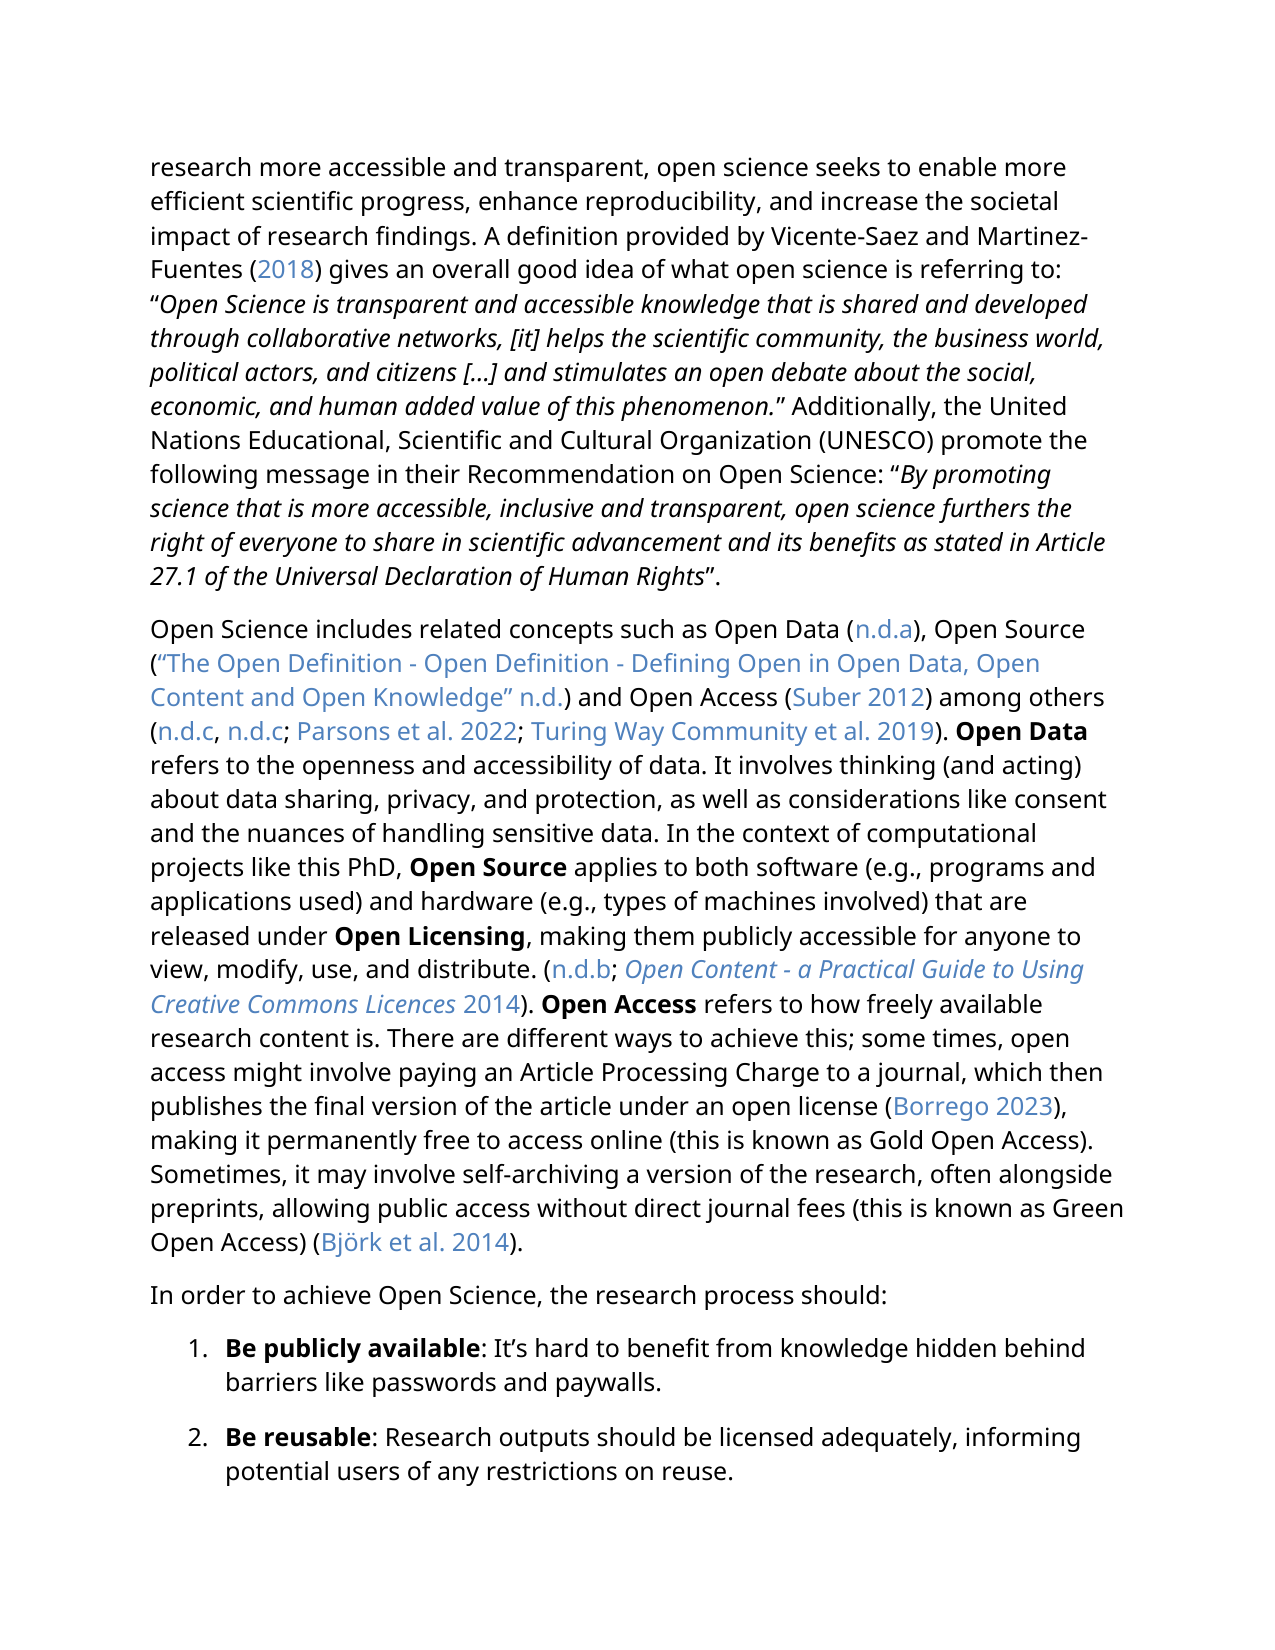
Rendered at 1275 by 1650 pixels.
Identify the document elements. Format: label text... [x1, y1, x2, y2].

text Open Science includes related concepts such as Open Data (n.d.a), Open Source (“The Open Definition - Open Definition - Defining Open in Open Data, Open Content and Open Knowledge” n.d.) and Open Access (Suber 2012) among others (n.d.c, n.d.c; Parsons et al. 2022; Turing Way Community et al. 2019). Open Data refers to the openness and accessibility of data. It involves thinking (and acting) about data sharing, privacy, and protection, as well as considerations like consent and the nuances of handling sensitive data. In the context of computational projects like this PhD, Open Source applies to both software (e.g., programs and applications used) and hardware (e.g., types of machines involved) that are released under Open Licensing, making them publicly accessible for anyone to view, modify, use, and distribute. (n.d.b; Open Content - a Practical Guide to Using Creative Commons Licences 2014). Open Access refers to how freely available research content is. There are different ways to achieve this; some times, open access might involve paying an Article Processing Charge to a journal, which then publishes the final version of the article under an open license (Borrego 2023), making it permanently free to access online (this is known as Gold Open Access). Sometimes, it may involve self-archiving a version of the research, often alongside preprints, allowing public access without direct journal fees (this is known as Green Open Access) (Björk et al. 2014). [150, 612, 1125, 1259]
list Be publicly available: It’s hard to benefit from knowledge hidden behind barriers like passwords and paywalls. [187, 1330, 1125, 1398]
list Be reusable: Research outputs should be licensed adequately, informing potential users of any restrictions on reuse. [187, 1419, 1125, 1487]
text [150, 150, 1125, 593]
text In order to achieve Open Science, the research process should: [150, 1277, 1125, 1312]
